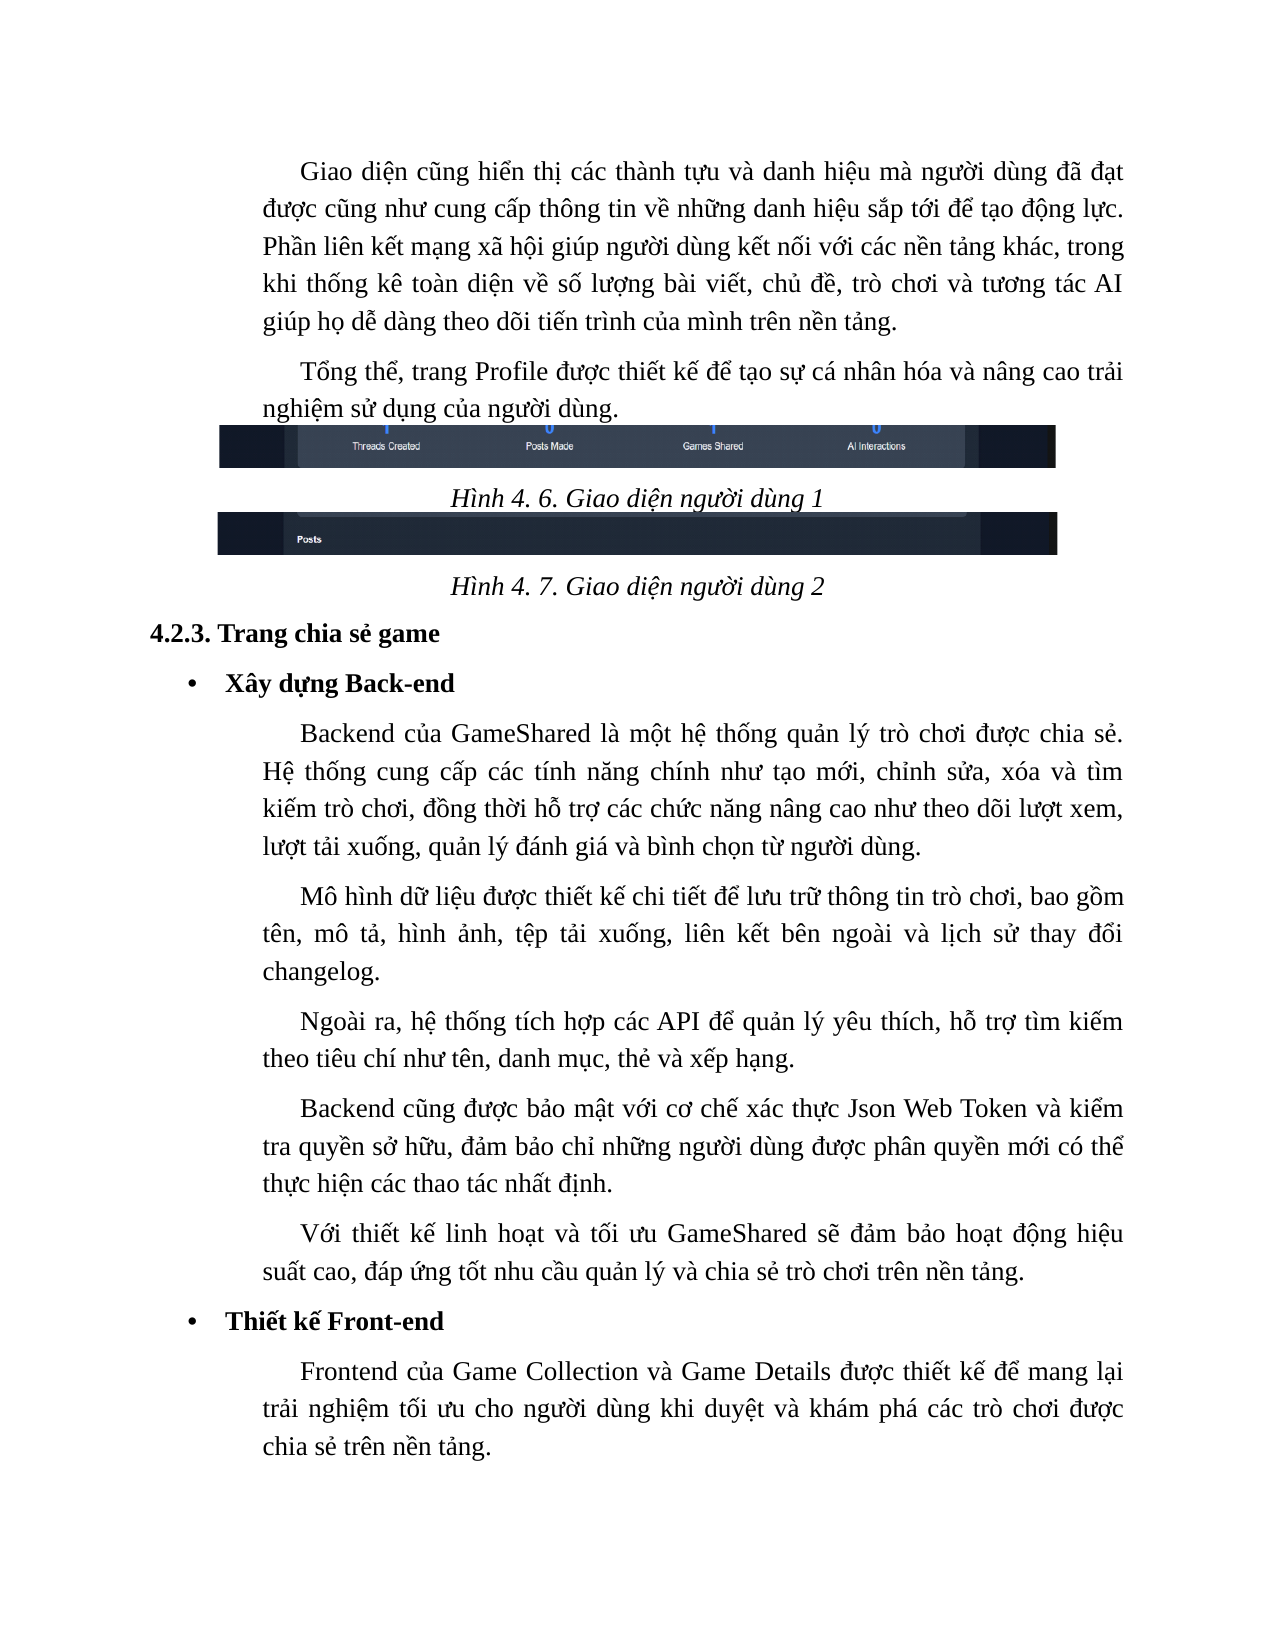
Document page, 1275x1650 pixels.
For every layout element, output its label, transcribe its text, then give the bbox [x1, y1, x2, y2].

text Với thiết kế linh hoạt và tối ưu GameShared sẽ đảm bảo hoạt động hiệu suất cao, đáp ứng tốt nhu cầu quản lý và chia sẻ trò chơi trên nền tảng. [262, 1212, 1125, 1287]
text Ngoài ra, hệ thống tích hợp các API để quản lý yêu thích, hỗ trợ tìm kiếm theo tiêu chí như tên, danh mục, thẻ và xếp hạng. [262, 1000, 1125, 1075]
text Hình 4. 6. Giao diện người dùng 1 [150, 487, 1125, 512]
text 4.2.3. Trang chia sẻ game [150, 612, 1125, 650]
text Mô hình dữ liệu được thiết kế chi tiết để lưu trữ thông tin trò chơi, bao gồm tên, mô tả, hình ảnh, tệp tải xuống, liên kết bên ngoài và lịch sử thay đổi changelog. [262, 875, 1125, 987]
text Frontend của Game Collection và Game Details được thiết kế để mang lại trải nghiệm tối ưu cho người dùng khi duyệt và khám phá các trò chơi được chia sẻ trên nền tảng. [262, 1350, 1125, 1462]
text Backend của GameShared là một hệ thống quản lý trò chơi được chia sẻ. Hệ thống cung cấp các tính năng chính như tạo mới, chỉnh sửa, xóa và tìm kiếm trò chơi, đồng thời hỗ trợ các chức năng nâng cao như theo dõi lượt xem, lượt tải xuống, quản lý đánh giá và bình chọn từ người dùng. [262, 712, 1125, 862]
list Thiết kế Front-end [187, 1300, 1125, 1337]
text Backend cũng được bảo mật với cơ chế xác thực Json Web Token và kiểm tra quyền sở hữu, đảm bảo chỉ những người dùng được phân quyền mới có thể thực hiện các thao tác nhất định. [262, 1087, 1125, 1200]
text Tổng thể, trang Profile được thiết kế để tạo sự cá nhân hóa và nâng cao trải nghiệm sử dụng của người dùng. [262, 350, 1125, 425]
text Giao diện cũng hiển thị các thành tựu và danh hiệu mà người dùng đã đạt được cũng như cung cấp thông tin về những danh hiệu sắp tới để tạo động lực. Phần liên kết mạng xã hội giúp người dùng kết nối với các nền tảng khác, trong khi thống kê toàn diện về số lượng bài viết, chủ đề, trò chơi và tương tác AI giúp họ dễ dàng theo dõi tiến trình của mình trên nền tảng. [262, 150, 1125, 337]
list Xây dựng Back-end [187, 662, 1125, 700]
text Hình 4. 7. Giao diện người dùng 2 [150, 575, 1125, 600]
